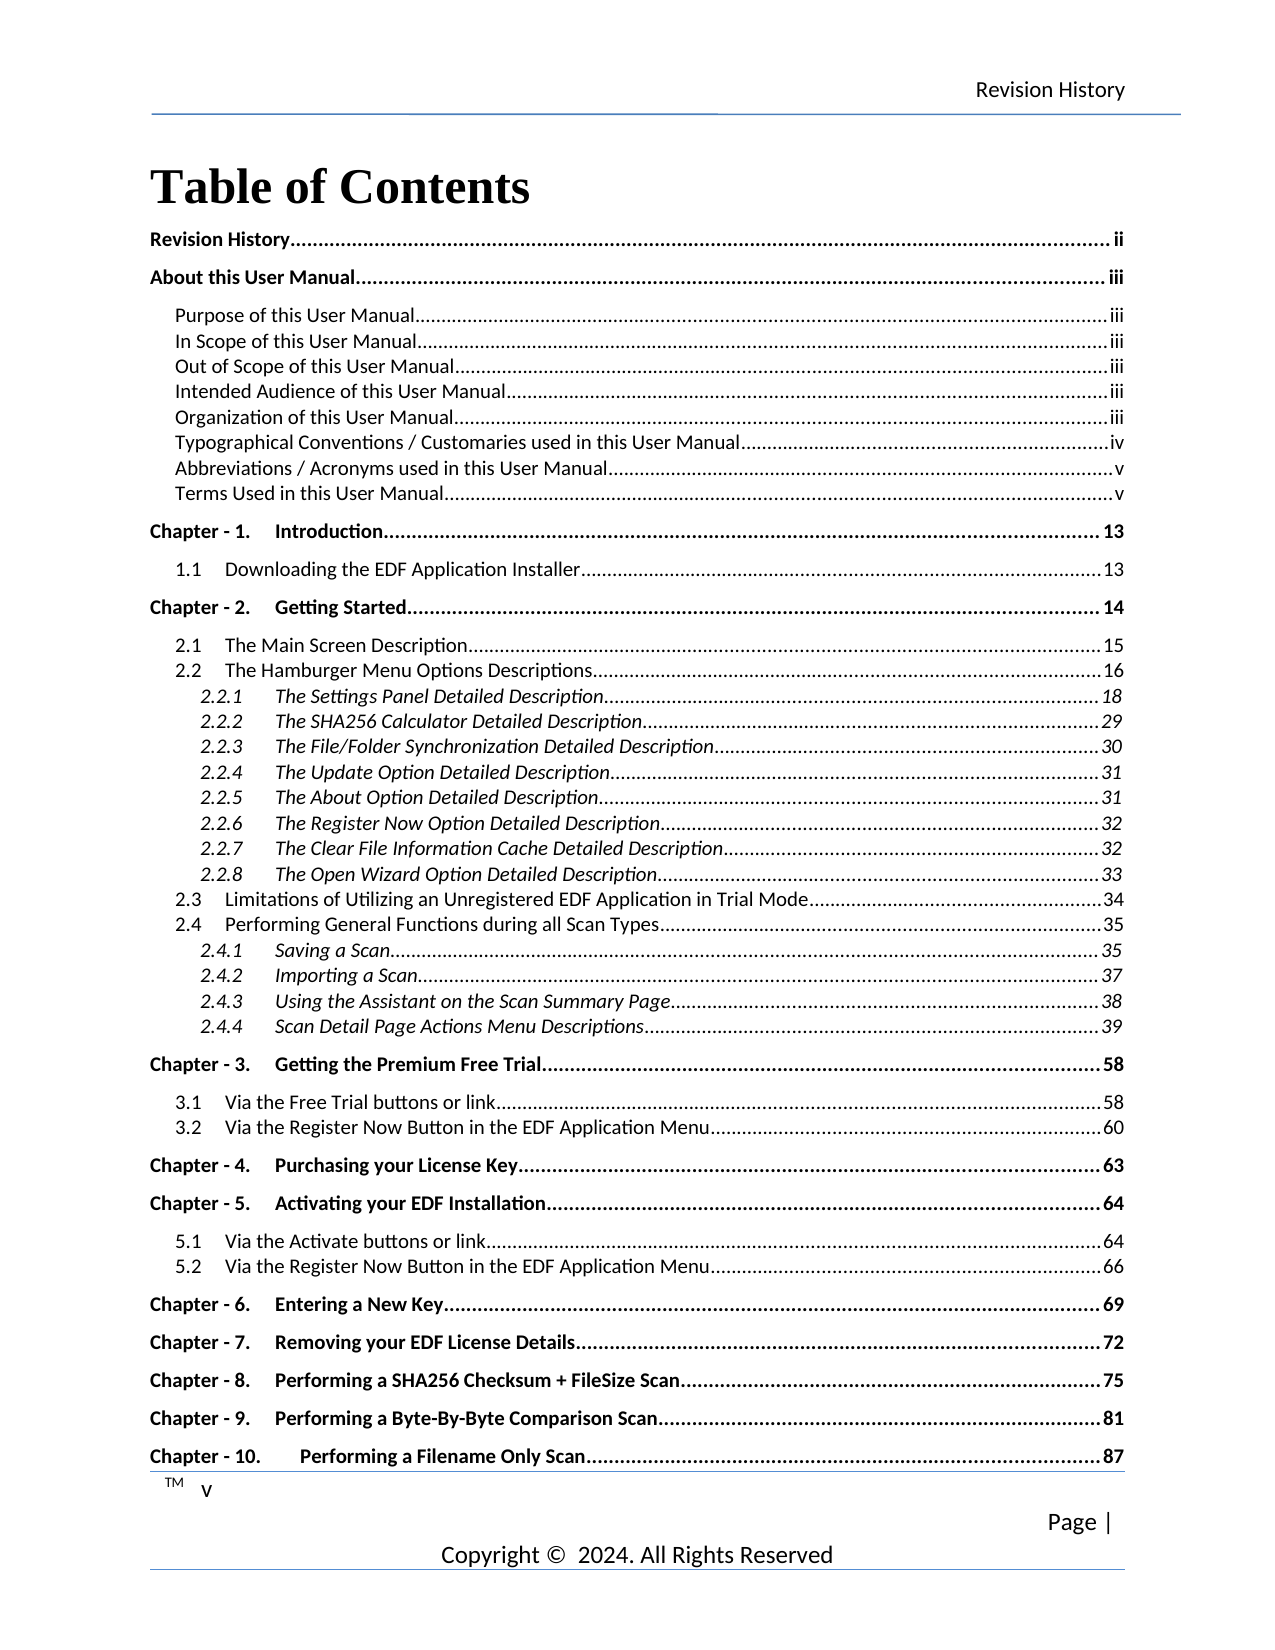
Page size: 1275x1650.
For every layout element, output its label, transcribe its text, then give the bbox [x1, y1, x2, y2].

text 2.2.2 The SHA256 Calculator Detailed Description 29 [200, 708, 1125, 734]
text Revision History ii [150, 227, 1125, 252]
text 2.2.6 The Register Now Option Detailed Description 32 [200, 810, 1125, 835]
text 2.2.7 The Clear File Information Cache Detailed Description 32 [200, 835, 1125, 861]
text 2.4 Performing General Functions during all Scan Types 35 [175, 912, 1125, 937]
text Terms Used in this User Manual v [175, 480, 1125, 506]
text Chapter - 5. Activating your EDF Installation 64 [150, 1190, 1125, 1216]
text 5.2 Via the Register Now Button in the EDF Application Menu 66 [175, 1254, 1125, 1279]
text Chapter - 9. Performing a Byte-By-Byte Comparison Scan 81 [150, 1405, 1125, 1431]
text 2.4.4 Scan Detail Page Actions Menu Descriptions 39 [200, 1013, 1125, 1039]
text 2.3 Limitations of Utilizing an Unregistered EDF Application in Trial Mode 34 [175, 886, 1125, 912]
text Chapter - 4. Purchasing your License Key 63 [150, 1152, 1125, 1178]
text Out of Scope of this User Manual iii [175, 353, 1125, 379]
text Chapter - 8. Performing a SHA256 Checksum + FileSize Scan 75 [150, 1367, 1125, 1393]
text 2.2.4 The Update Option Detailed Description 31 [200, 759, 1125, 784]
text 2.1 The Main Screen Description 15 [175, 632, 1125, 657]
text 2.2.1 The Settings Panel Detailed Description 18 [200, 683, 1125, 708]
text Chapter - 2. Getting Started 14 [150, 594, 1125, 619]
text Chapter - 1. Introduction 13 [150, 518, 1125, 544]
text 3.1 Via the Free Trial buttons or link 58 [175, 1089, 1125, 1114]
text 2.4.1 Saving a Scan 35 [200, 937, 1125, 962]
text Intended Audience of this User Manual iii [175, 379, 1125, 404]
text In Scope of this User Manual iii [175, 328, 1125, 353]
text Organization of this User Manual iii [175, 404, 1125, 429]
text Chapter - 7. Removing your EDF License Details 72 [150, 1329, 1125, 1355]
text 2.2.3 The File/Folder Synchronization Detailed Description 30 [200, 734, 1125, 759]
text Purpose of this User Manual iii [175, 302, 1125, 328]
text 2.4.3 Using the Assistant on the Scan Summary Page 38 [200, 988, 1125, 1013]
text 2.2.5 The About Option Detailed Description 31 [200, 784, 1125, 810]
text 3.2 Via the Register Now Button in the EDF Application Menu 60 [175, 1114, 1125, 1140]
text Chapter - 3. Getting the Premium Free Trial 58 [150, 1051, 1125, 1077]
text Chapter - 10. Performing a Filename Only Scan 87 [150, 1443, 1125, 1469]
text 2.4.2 Importing a Scan 37 [200, 962, 1125, 988]
text 1.1 Downloading the EDF Application Installer 13 [175, 556, 1125, 582]
text 2.2 The Hamburger Menu Options Descriptions 16 [175, 657, 1125, 683]
text Typographical Conventions / Customaries used in this User Manual iv [175, 429, 1125, 455]
text 5.1 Via the Activate buttons or link 64 [175, 1228, 1125, 1254]
text Abbreviations / Acronyms used in this User Manual v [175, 455, 1125, 480]
text 2.2.8 The Open Wizard Option Detailed Description 33 [200, 861, 1125, 886]
text About this User Manual iii [150, 264, 1125, 290]
text Chapter - 6. Entering a New Key 69 [150, 1292, 1125, 1317]
text Table of Contents [150, 157, 1125, 214]
